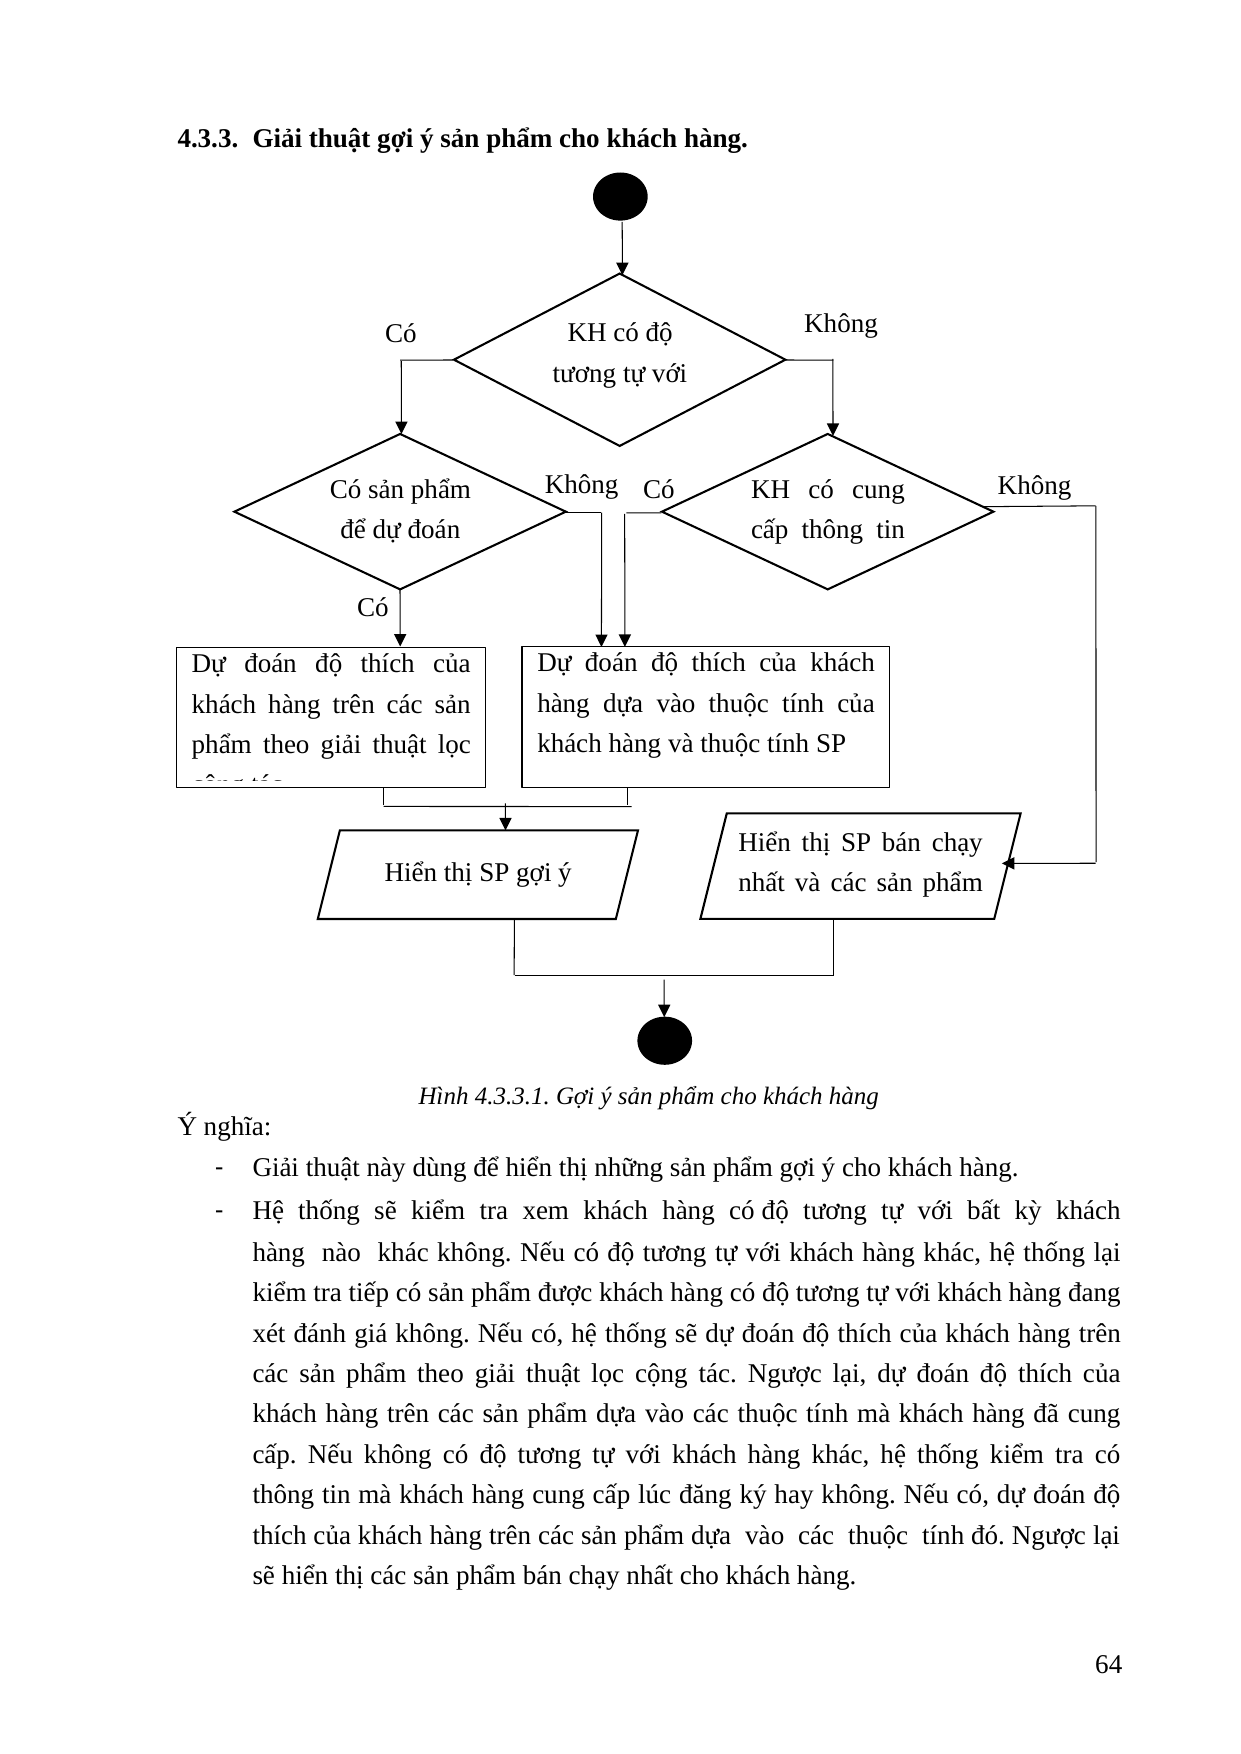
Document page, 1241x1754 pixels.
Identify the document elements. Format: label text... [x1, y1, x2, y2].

list Hệ thống sẽ kiểm tra xem khách hàng có độ tương tự với bất kỳ khách hàng nào khác không. Nếu có độ tương tự với khách hàng khác, hệ thống lại kiểm tra tiếp có sản phẩm được khách hàng có độ tương tự với khách hàng đang xét đánh giá không. Nếu có, hệ thống sẽ dự đoán độ thích của khách hàng trên các sản phẩm theo giải thuật lọc cộng tác. Ngược lại, dự đoán độ thích của khách hàng trên các sản phẩm dựa vào các thuộc tính mà khách hàng đã cung cấp. Nếu không có độ tương tự với khách hàng khác, hệ thống kiểm tra có thông tin mà khách hàng cung cấp lúc đăng ký hay không. Nếu có, dự đoán độ thích của khách hàng trên các sản phẩm dựa vào các thuộc tính đó. Ngược lại sẽ hiển thị các sản phẩm bán chạy nhất cho khách hàng. [215, 1193, 1122, 1590]
text Hình 4.3.3.1. Gợi ý sản phẩm cho khách hàng [177, 1081, 1122, 1110]
text Ý nghĩa: [177, 1110, 1122, 1141]
subtitle Giải thuật gợi ý sản phẩm cho khách hàng. [177, 122, 1122, 153]
list Giải thuật này dùng để hiển thị những sản phẩm gợi ý cho khách hàng. [215, 1151, 1122, 1184]
